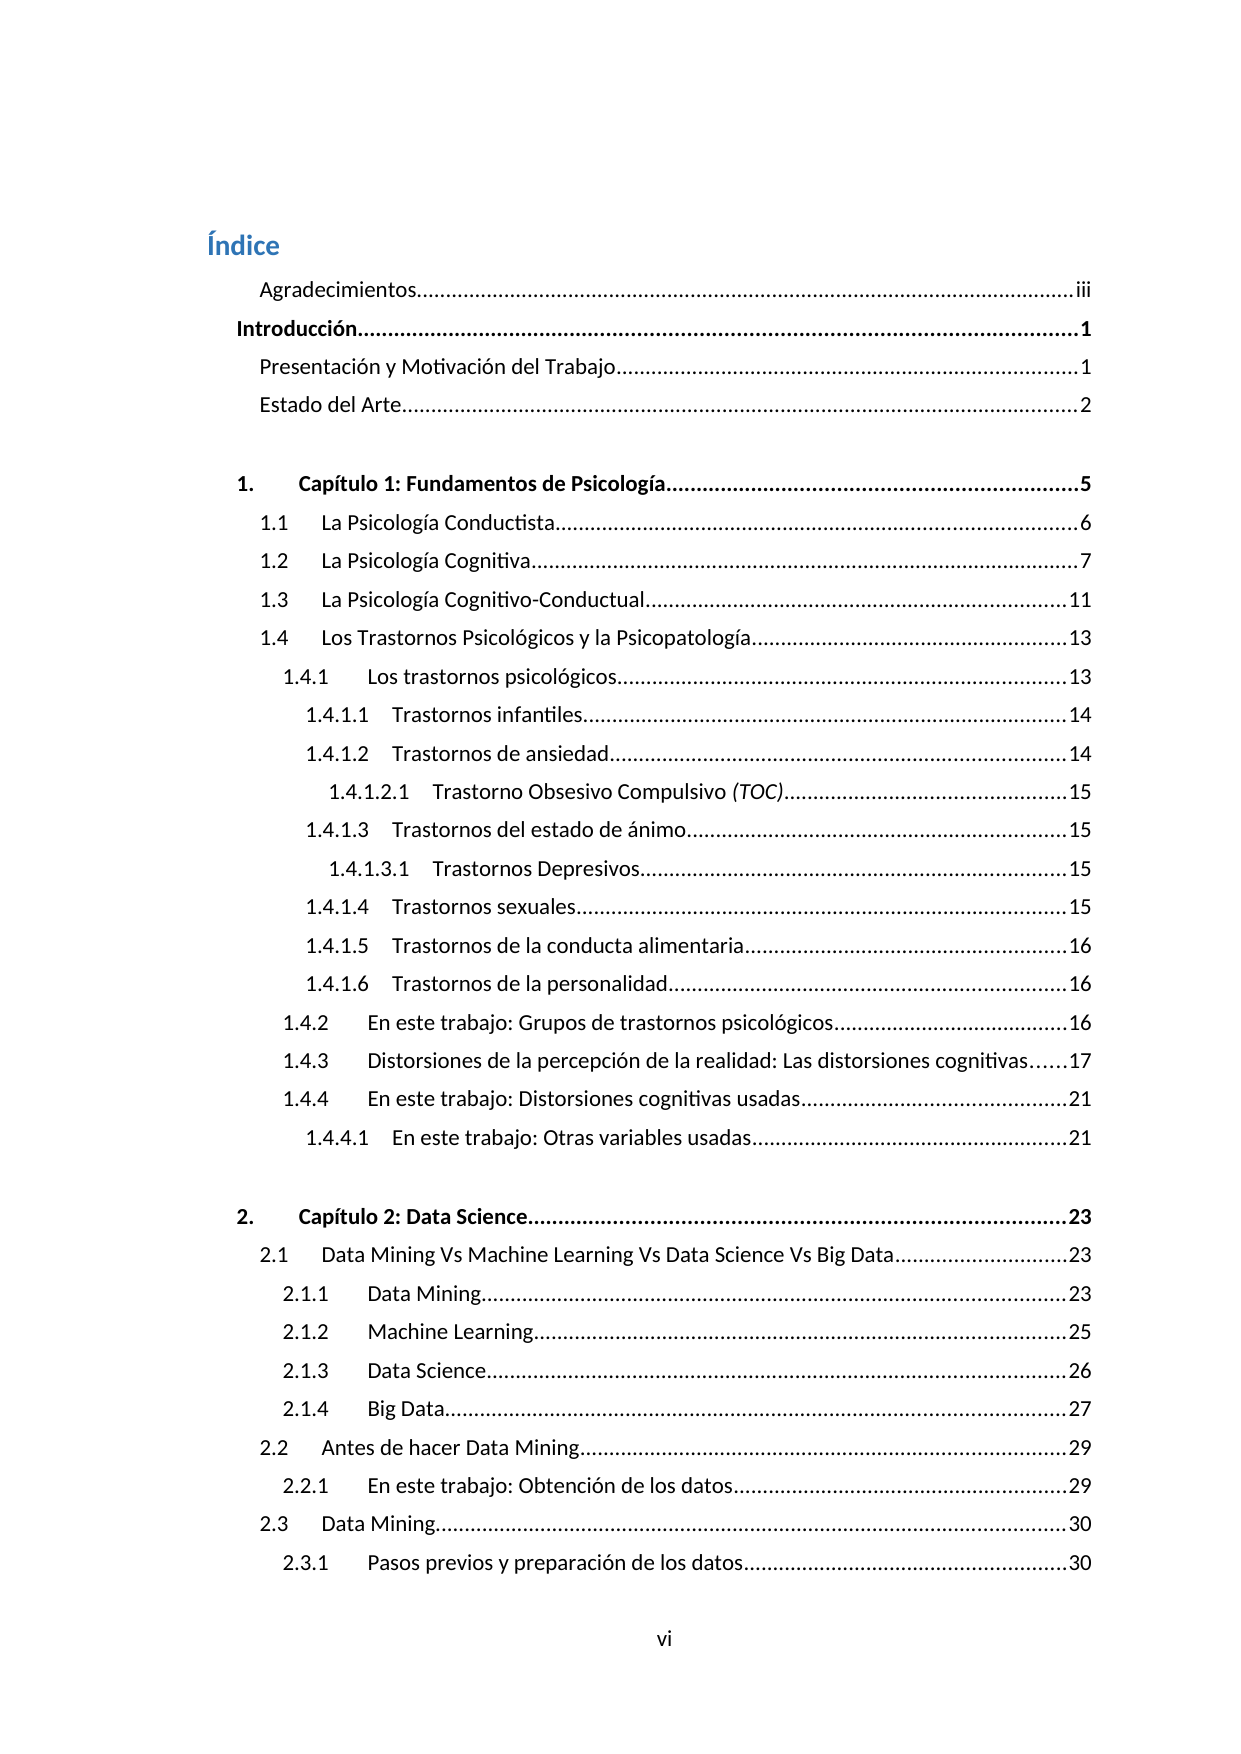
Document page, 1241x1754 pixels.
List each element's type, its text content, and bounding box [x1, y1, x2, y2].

text 2. Capítulo 2: Data Science 23 [207, 1202, 1092, 1230]
text Estado del Arte 2 [230, 391, 1092, 419]
text 1.4.1 Los trastornos psicológicos 13 [253, 662, 1092, 690]
text 1.4.1.6 Trastornos de la personalidad 16 [276, 969, 1092, 997]
text Introducción 1 [207, 314, 1092, 342]
text 2.1.2 Machine Learning 25 [253, 1317, 1092, 1345]
text Agradecimientos iii [230, 275, 1092, 303]
text 1.4.1.4 Trastornos sexuales 15 [276, 892, 1092, 920]
text Presentación y Motivación del Trabajo 1 [230, 352, 1092, 380]
text 1.3 La Psicología Cognitivo-Conductual 11 [230, 585, 1092, 613]
text 1.1 La Psicología Conductista 6 [230, 508, 1092, 536]
text 1.2 La Psicología Cognitiva 7 [230, 546, 1092, 574]
text 2.2.1 En este trabajo: Obtención de los datos 29 [253, 1471, 1092, 1499]
text 1.4.4.1 En este trabajo: Otras variables usadas 21 [276, 1123, 1092, 1151]
text 1.4.3 Distorsiones de la percepción de la realidad: Las distorsiones cognitivas 17 [253, 1046, 1092, 1074]
text 1.4.1.3 Trastornos del estado de ánimo 15 [276, 816, 1092, 843]
text Índice [207, 227, 1092, 263]
text 2.3.1 Pasos previos y preparación de los datos 30 [253, 1548, 1092, 1576]
text 1.4.1.3.1 Trastornos Depresivos 15 [298, 854, 1092, 882]
text 1.4.1.2.1 Trastorno Obsesivo Compulsivo (TOC) 15 [298, 777, 1092, 805]
text 1.4.2 En este trabajo: Grupos de trastornos psicológicos 16 [253, 1008, 1092, 1036]
text 1.4.1.5 Trastornos de la conducta alimentaria 16 [276, 931, 1092, 959]
text 2.1 Data Mining Vs Machine Learning Vs Data Science Vs Big Data 23 [230, 1240, 1092, 1268]
text 2.1.3 Data Science 26 [253, 1356, 1092, 1384]
text 1.4.4 En este trabajo: Distorsiones cognitivas usadas 21 [253, 1084, 1092, 1113]
text 2.3 Data Mining 30 [230, 1509, 1092, 1537]
text 1.4.1.2 Trastornos de ansiedad 14 [276, 739, 1092, 767]
text 2.2 Antes de hacer Data Mining 29 [230, 1433, 1092, 1461]
text 1. Capítulo 1: Fundamentos de Psicología 5 [207, 469, 1092, 498]
text 2.1.1 Data Mining 23 [253, 1279, 1092, 1307]
text 1.4.1.1 Trastornos infantiles 14 [276, 700, 1092, 728]
text 2.1.4 Big Data 27 [253, 1394, 1092, 1422]
text 1.4 Los Trastornos Psicológicos y la Psicopatología 13 [230, 623, 1092, 651]
